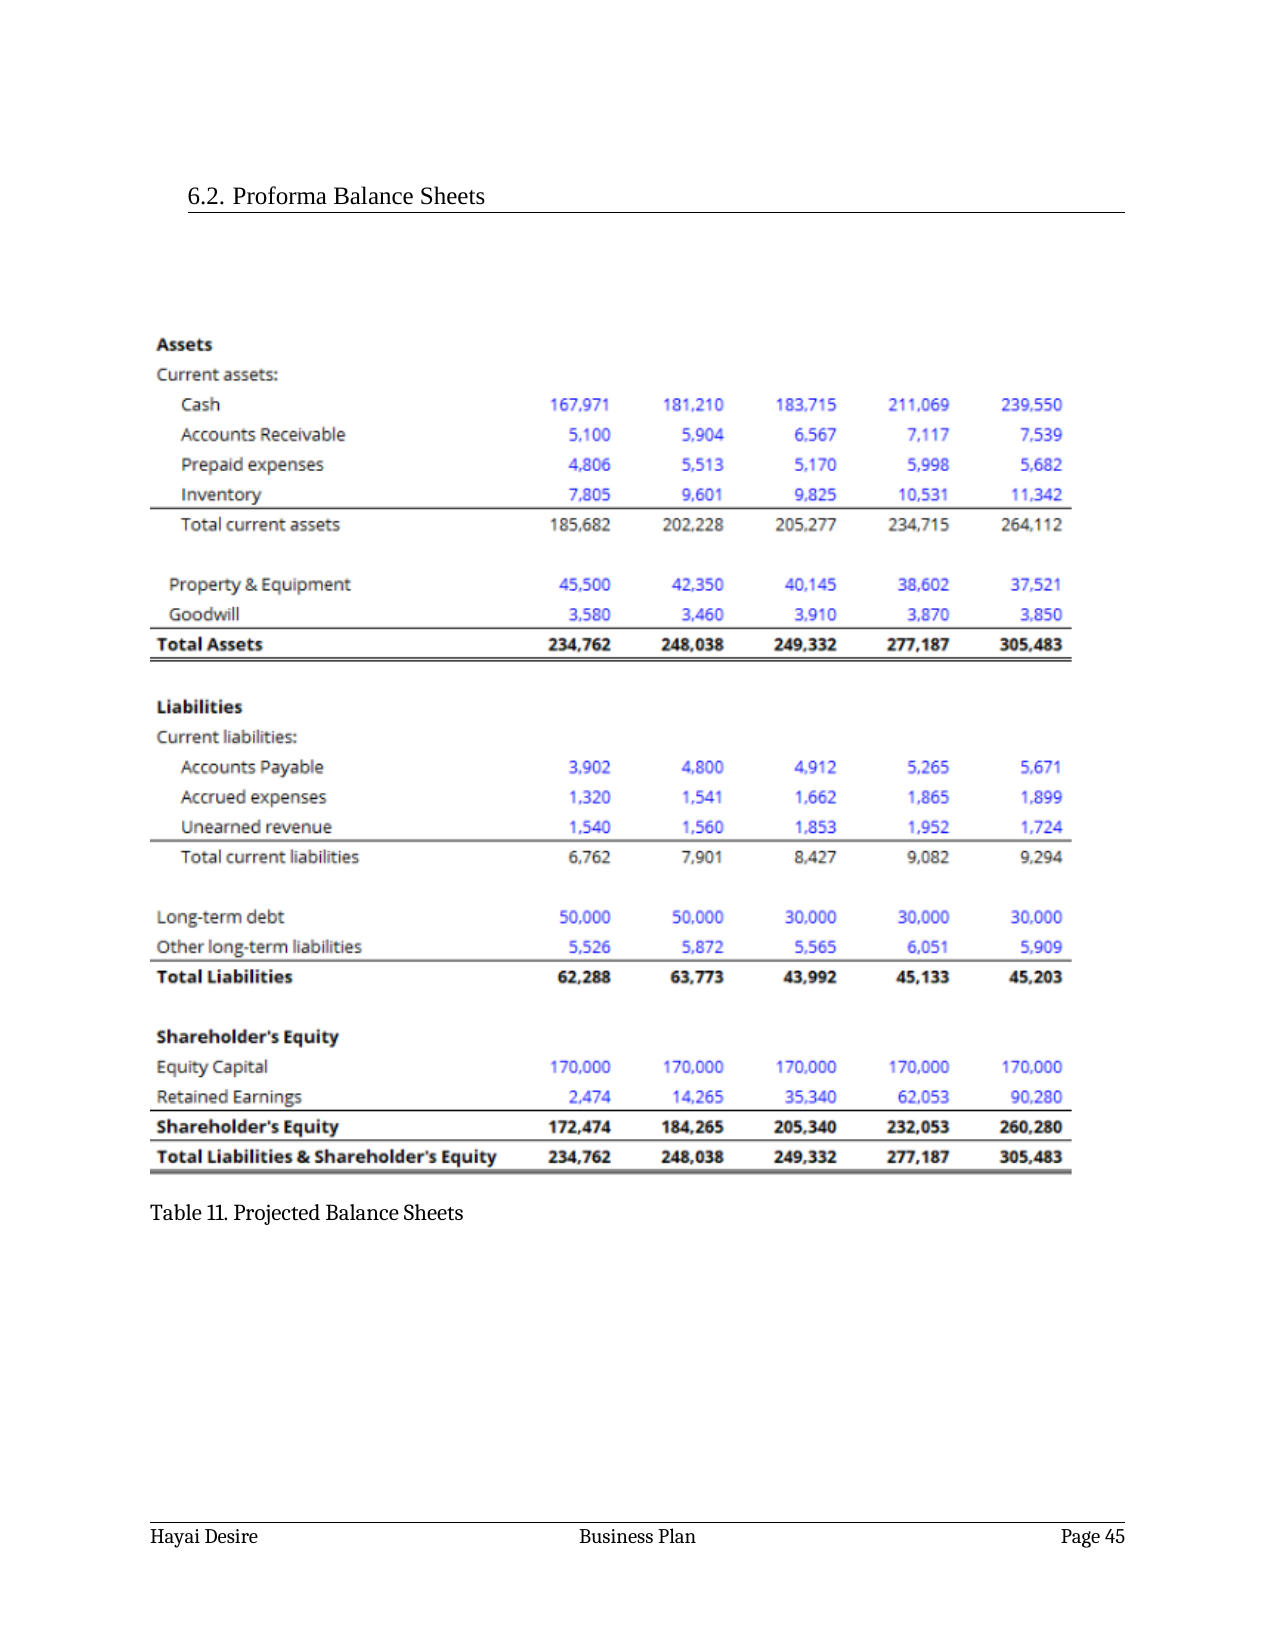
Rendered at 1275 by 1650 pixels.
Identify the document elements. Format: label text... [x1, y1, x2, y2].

text Table 11. Projected Balance Sheets [150, 1199, 1125, 1226]
subtitle Proforma Balance Sheets [187, 181, 1125, 213]
